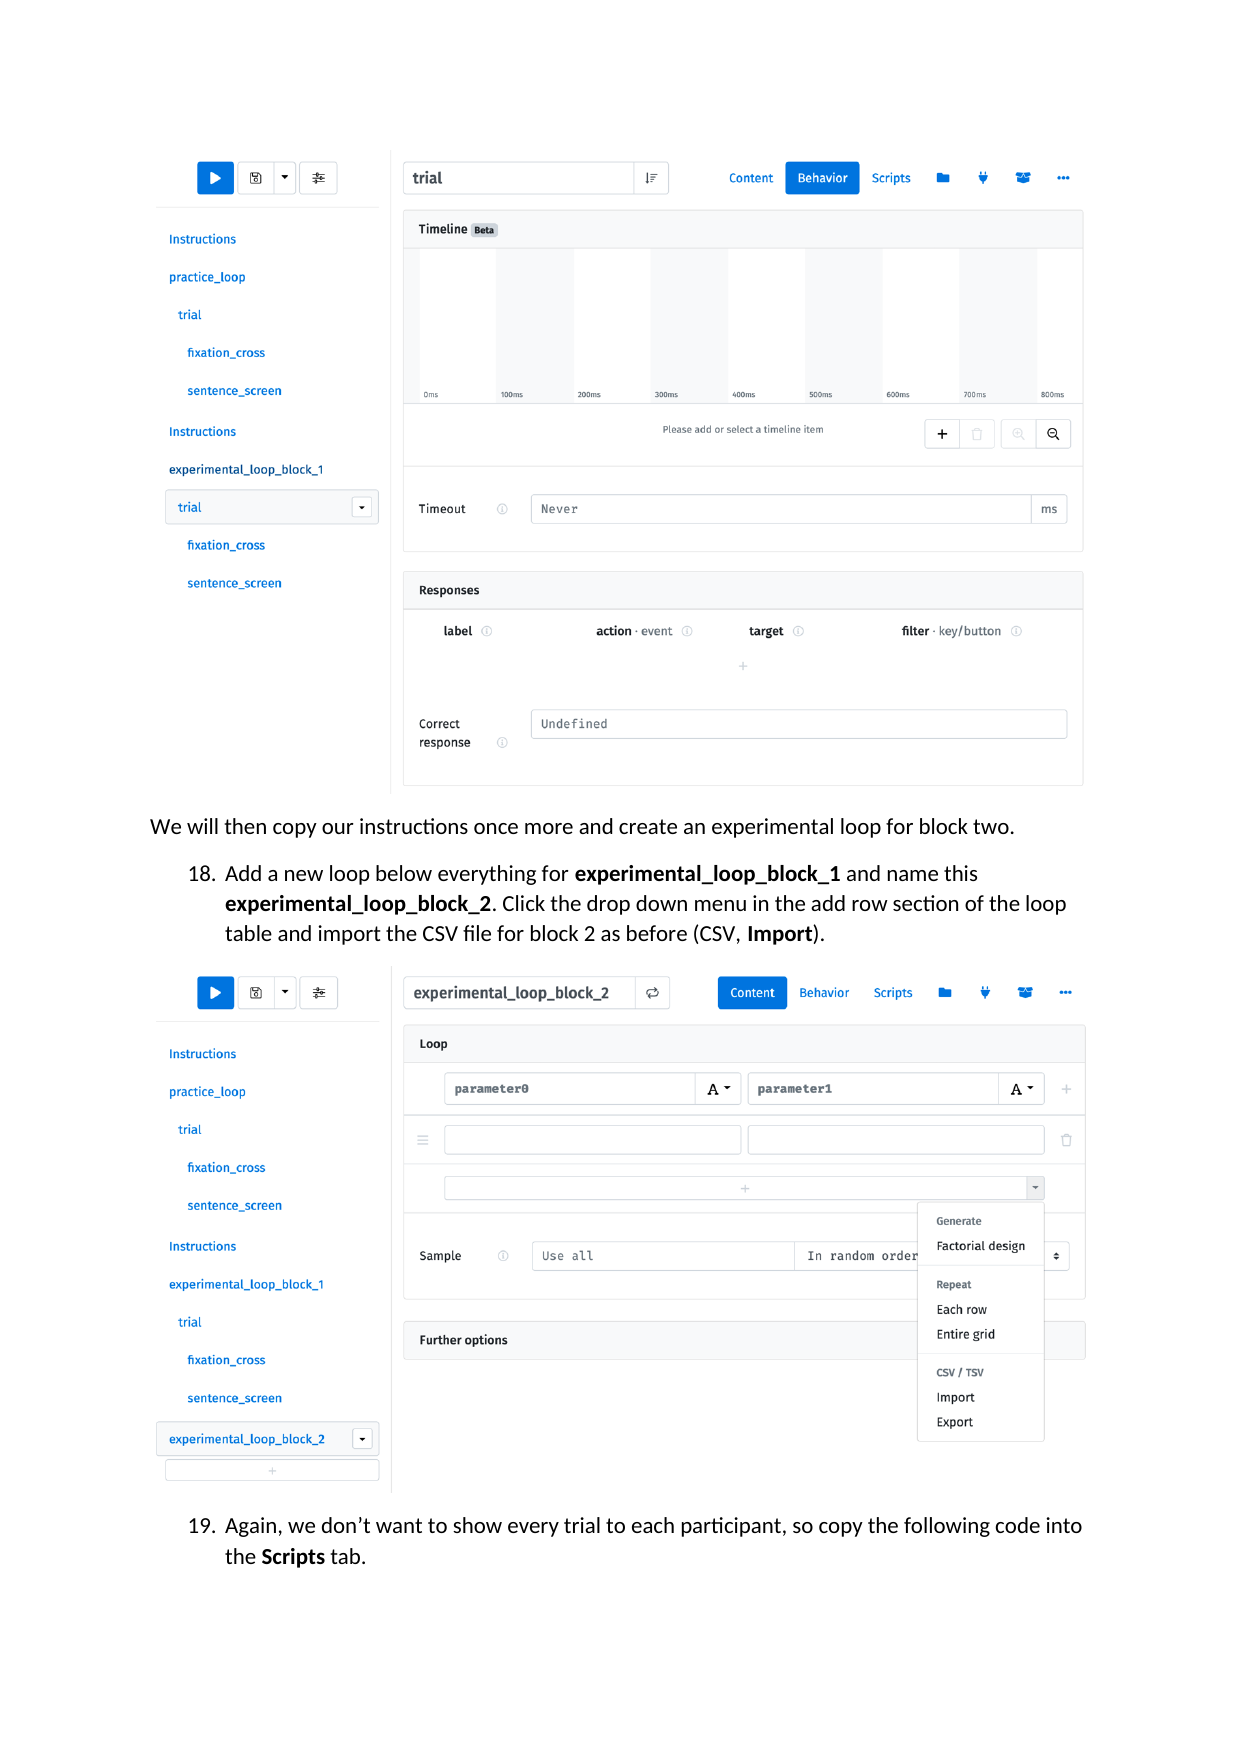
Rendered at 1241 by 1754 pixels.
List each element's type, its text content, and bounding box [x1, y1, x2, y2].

list Add a new loop below everything for experimental_loop_block_1 and name this experimental_loop_block_2. Click the drop down menu in the add row section of the loop table and import the CSV file for block 2 as before (CSV, Import). [187, 859, 1090, 947]
picture [150, 966, 1091, 1493]
picture [150, 150, 1091, 794]
text We will then copy our instructions once more and create an experimental loop for block two. [150, 812, 1090, 840]
list Again, we don’t want to show every trial to each participant, so copy the following code into the Scripts tab. [187, 1512, 1090, 1570]
